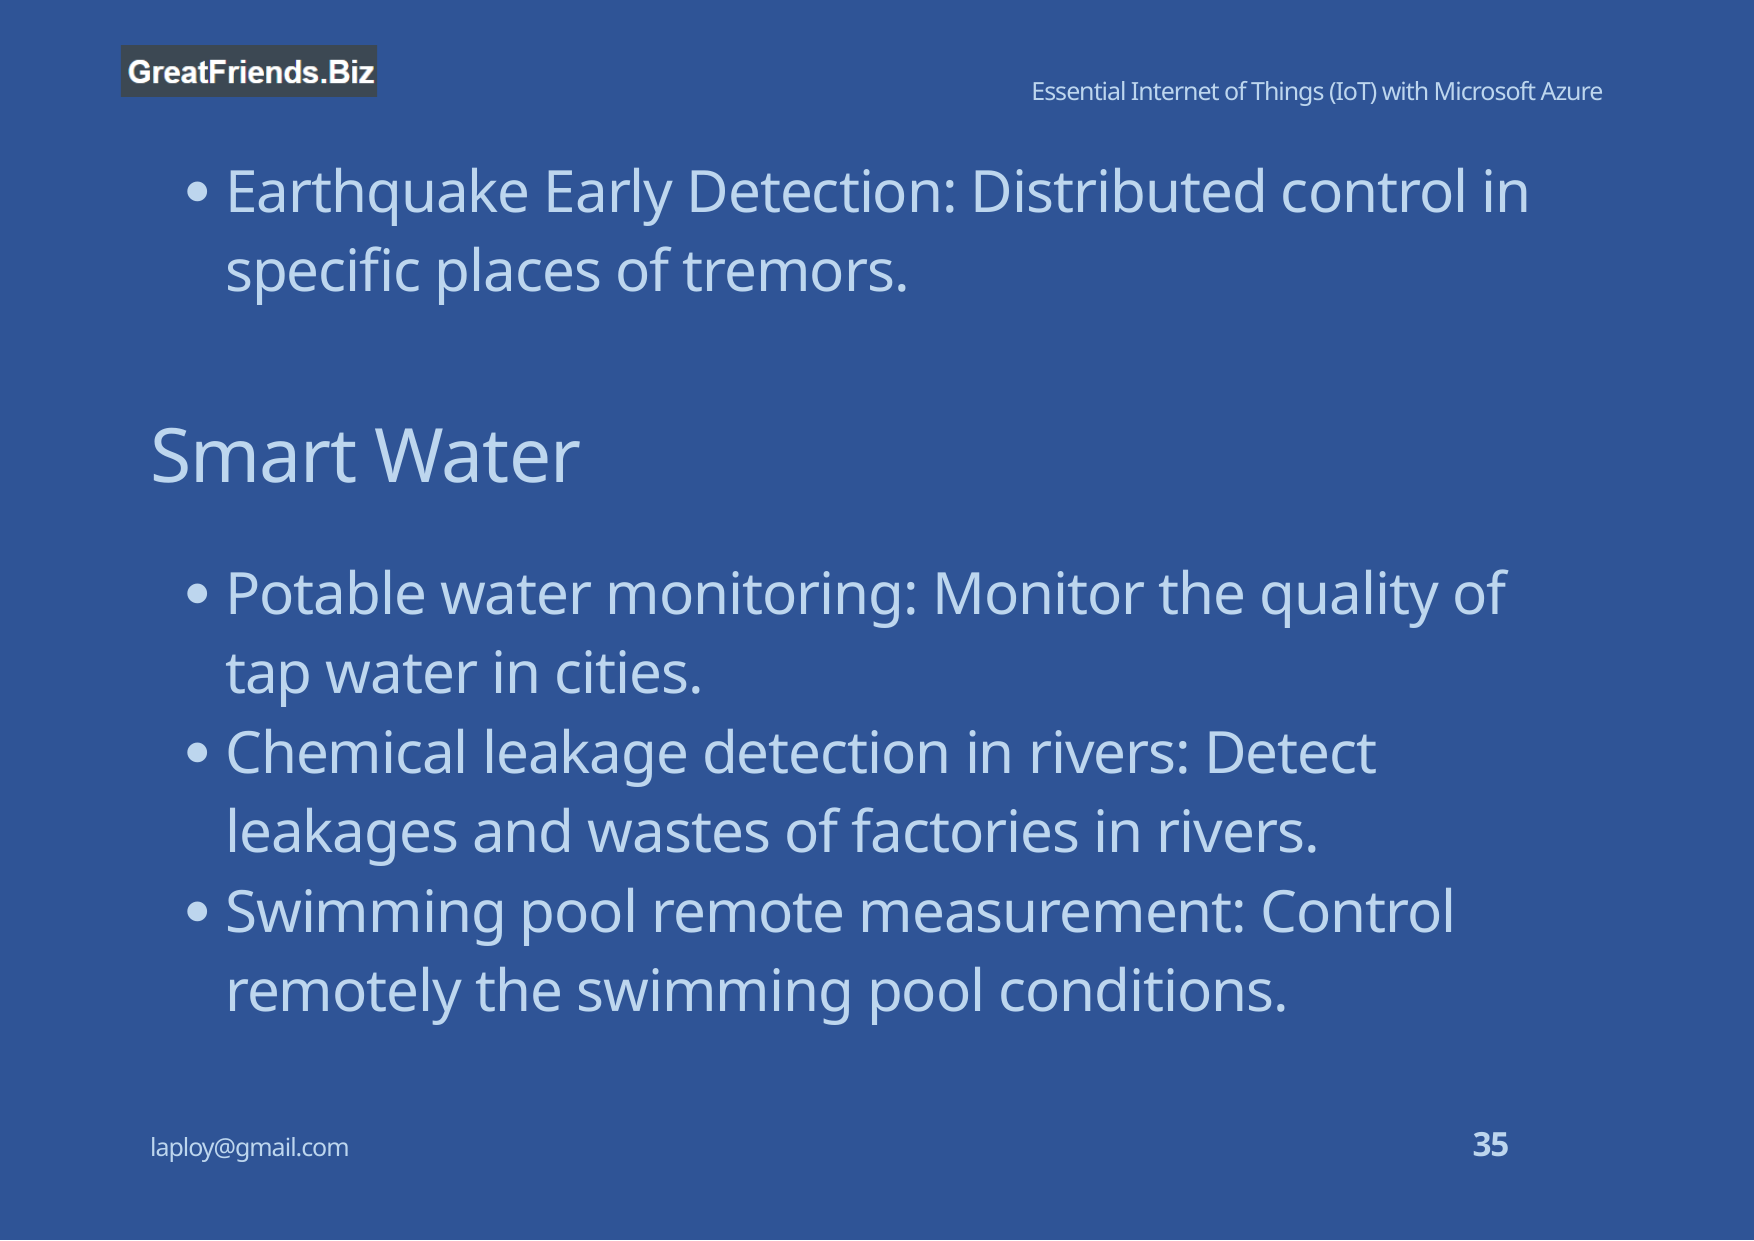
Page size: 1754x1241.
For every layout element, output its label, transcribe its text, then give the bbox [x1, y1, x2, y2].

picture [120, 45, 378, 97]
title Smart Water [150, 403, 1604, 505]
title Earthquake Early Detection: Distributed control in specific places of tremors. [187, 150, 1604, 309]
title Swimming pool remote measurement: Control remotely the swimming pool conditions. [187, 870, 1604, 1029]
title Chemical leakage detection in rivers: Detect leakages and wastes of factories in rivers. [187, 711, 1604, 870]
title Potable water monitoring: Monitor the quality of tap water in cities. [187, 552, 1604, 711]
